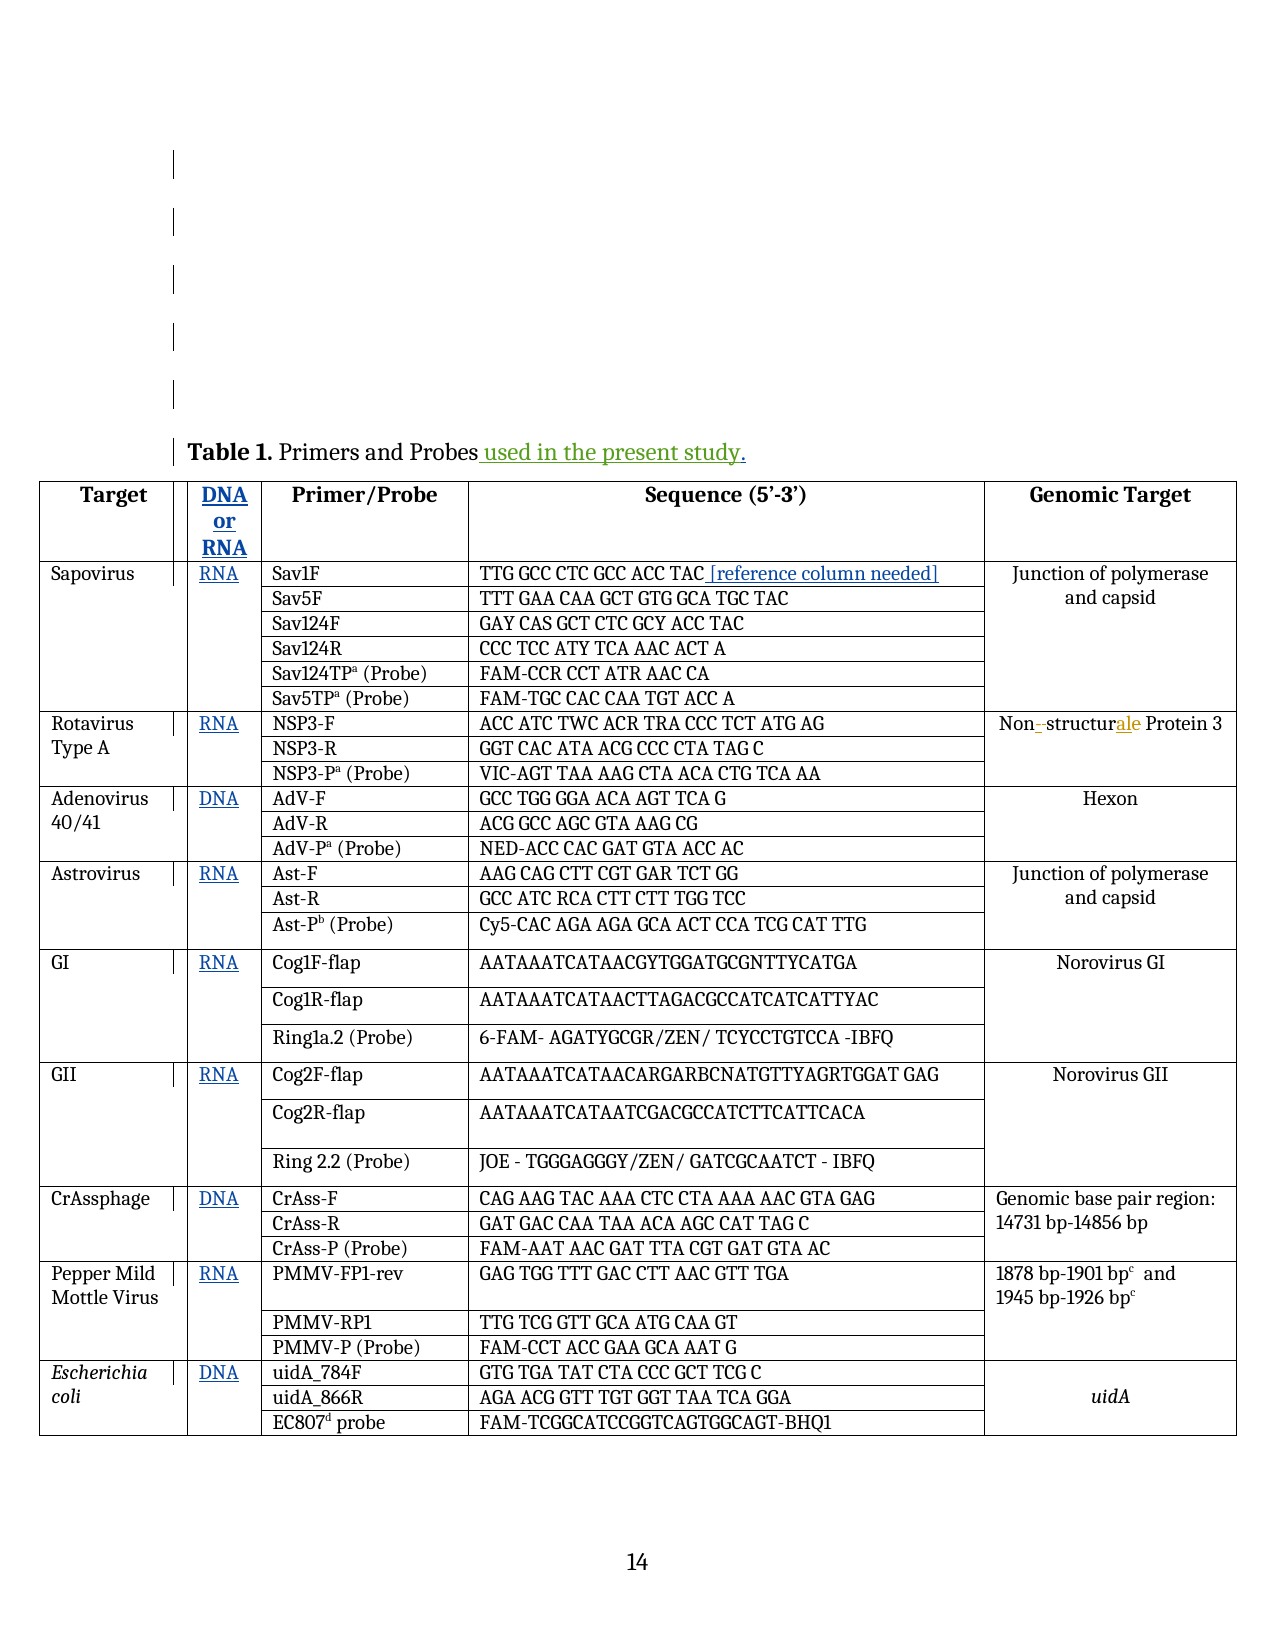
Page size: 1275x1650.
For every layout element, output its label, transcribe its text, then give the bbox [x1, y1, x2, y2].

table_cell 1878 bp-1901 bpc and 1945 bp-1926 bpc [985, 1262, 1236, 1360]
table_cell uidA [985, 1361, 1236, 1435]
table_cell Hexon [985, 787, 1236, 861]
table_cell GAG TGG TTT GAC CTT AAC GTT TGA [469, 1262, 984, 1310]
table_cell FAM-CCR CCT ATR AAC CA [469, 662, 984, 686]
table_cell AATAAATCATAACTTAGACGCCATCATCATTYAC [469, 988, 984, 1024]
table_cell CAG AAG TAC AAA CTC CTA AAA AAC GTA GAG [469, 1187, 984, 1211]
table_cell Sav5TPa (Probe) [262, 687, 468, 711]
table_cell uidA_784F [262, 1361, 468, 1385]
table_cell Cy5-CAC AGA AGA GCA ACT CCA TCG CAT TTG [469, 913, 984, 949]
table_header [188, 482, 261, 561]
table_cell Cog2F-flap [262, 1063, 468, 1099]
table_cell GAY CAS GCT CTC GCY ACC TAC [469, 612, 984, 636]
table_cell AATAAATCATAACGYTGGATGCGNTTYCATGA [469, 950, 984, 987]
table_cell Astrovirus [40, 862, 187, 949]
table_cell GCC TGG GGA ACA AGT TCA G [469, 787, 984, 811]
table_cell FAM-TCGGCATCCGGTCAGTGGCAGT-BHQ1 [469, 1411, 984, 1435]
table_cell AGA ACG GTT TGT GGT TAA TCA GGA [469, 1386, 984, 1410]
table_cell GGT CAC ATA ACG CCC CTA TAG C [469, 737, 984, 761]
table_cell PMMV-P (Probe) [262, 1336, 468, 1360]
table_cell AATAAATCATAATCGACGCCATCTTCATTCACA [469, 1100, 984, 1148]
table_cell [188, 1262, 261, 1360]
table_cell Ast-F [262, 862, 468, 886]
table_cell TTG GCC CTC GCC ACC TAC [469, 562, 984, 586]
table_cell Ast-Pb (Probe) [262, 913, 468, 949]
table_cell NSP3-F [262, 712, 468, 736]
table_cell PMMV-RP1 [262, 1311, 468, 1335]
table_cell PMMV-FP1-rev [262, 1262, 468, 1310]
table_cell [188, 862, 261, 949]
table_cell Genomic base pair region: 14731 bp-14856 bp [985, 1187, 1236, 1261]
table_cell GAT GAC CAA TAA ACA AGC CAT TAG C [469, 1212, 984, 1236]
table_cell Sav1F [262, 562, 468, 586]
table_cell FAM-CCT ACC GAA GCA AAT G [469, 1336, 984, 1360]
table_cell Ast-R [262, 887, 468, 912]
table_cell GTG TGA TAT CTA CCC GCT TCG C [469, 1361, 984, 1385]
table_cell Cog2R-flap [262, 1100, 468, 1148]
table_cell GCC ATC RCA CTT CTT TGG TCC [469, 887, 984, 912]
table_cell [188, 787, 261, 861]
table_cell [188, 562, 261, 711]
table_cell AdV-F [262, 787, 468, 811]
table_cell 6-FAM- AGATYGCGR/ZEN/ TCYCCTGTCCA -IBFQ [469, 1025, 984, 1062]
table_cell AATAAATCATAACARGARBCNATGTTYAGRTGGAT GAG [469, 1063, 984, 1099]
table_cell CrAss-F [262, 1187, 468, 1211]
table_cell Sav5F [262, 587, 468, 611]
table_cell Sav124TPa (Probe) [262, 662, 468, 686]
table_cell NSP3-Pa (Probe) [262, 762, 468, 786]
table_cell [188, 712, 261, 786]
table_cell Ring1a.2 (Probe) [262, 1025, 468, 1062]
table_cell EC807d probe [262, 1411, 468, 1435]
table_cell GII [40, 1063, 187, 1186]
table_cell [188, 1187, 261, 1261]
table_cell CCC TCC ATY TCA AAC ACT A [469, 637, 984, 661]
table_cell NSP3-R [262, 737, 468, 761]
table_header Primer/Probe [262, 482, 468, 561]
table_cell FAM-AAT AAC GAT TTA CGT GAT GTA AC [469, 1237, 984, 1261]
table_cell ACC ATC TWC ACR TRA CCC TCT ATG AG [469, 712, 984, 736]
table_cell GI [40, 950, 187, 1062]
table_header Genomic Target [985, 482, 1236, 561]
table_cell Norovirus GII [985, 1063, 1236, 1186]
table_cell Sapovirus [40, 562, 187, 711]
table_cell Sav124R [262, 637, 468, 661]
table_cell TTT GAA CAA GCT GTG GCA TGC TAC [469, 587, 984, 611]
table_cell [188, 950, 261, 1062]
table_cell Junction of polymerase and capsid [985, 862, 1236, 949]
table_cell NED-ACC CAC GAT GTA ACC AC [469, 837, 984, 861]
table_cell TTG TCG GTT GCA ATG CAA GT [469, 1311, 984, 1335]
table_cell Junction of polymerase and capsid [985, 562, 1236, 711]
table_cell AdV-R [262, 812, 468, 836]
table_cell Escherichia coli [40, 1361, 187, 1435]
table_cell Adenovirus 40/41 [40, 787, 187, 861]
table_cell [188, 1063, 261, 1186]
table_header Target [40, 482, 173, 561]
table_cell CrAss-P (Probe) [262, 1237, 468, 1261]
table_header Sequence (5’-3’) [469, 482, 984, 561]
table_cell Cog1F-flap [262, 950, 468, 987]
table_cell Rotavirus Type A [40, 712, 187, 786]
table_cell AAG CAG CTT CGT GAR TCT GG [469, 862, 984, 886]
table_cell AdV-Pa (Probe) [262, 837, 468, 861]
table_cell CrAss-R [262, 1212, 468, 1236]
table_cell Norovirus GI [985, 950, 1236, 1062]
table_cell uidA_866R [262, 1386, 468, 1410]
table_cell FAM-TGC CAC CAA TGT ACC A [469, 687, 984, 711]
table_header Target [174, 482, 187, 561]
text Table 1. Primers and Probes [187, 437, 1087, 466]
table_cell [188, 1361, 261, 1435]
table_cell VIC-AGT TAA AAG CTA ACA CTG TCA AA [469, 762, 984, 786]
table_cell JOE - TGGGAGGGY/ZEN/ GATCGCAATCT - IBFQ [469, 1149, 984, 1186]
table_cell CrAssphage [40, 1187, 187, 1261]
table_cell Ring 2.2 (Probe) [262, 1149, 468, 1186]
table_cell ACG GCC AGC GTA AAG CG [469, 812, 984, 836]
table_cell Sav124F [262, 612, 468, 636]
table_cell Nonstructur Protein 3 [985, 712, 1236, 786]
table_cell Pepper Mild Mottle Virus [40, 1262, 187, 1360]
table_cell Cog1R-flap [262, 988, 468, 1024]
